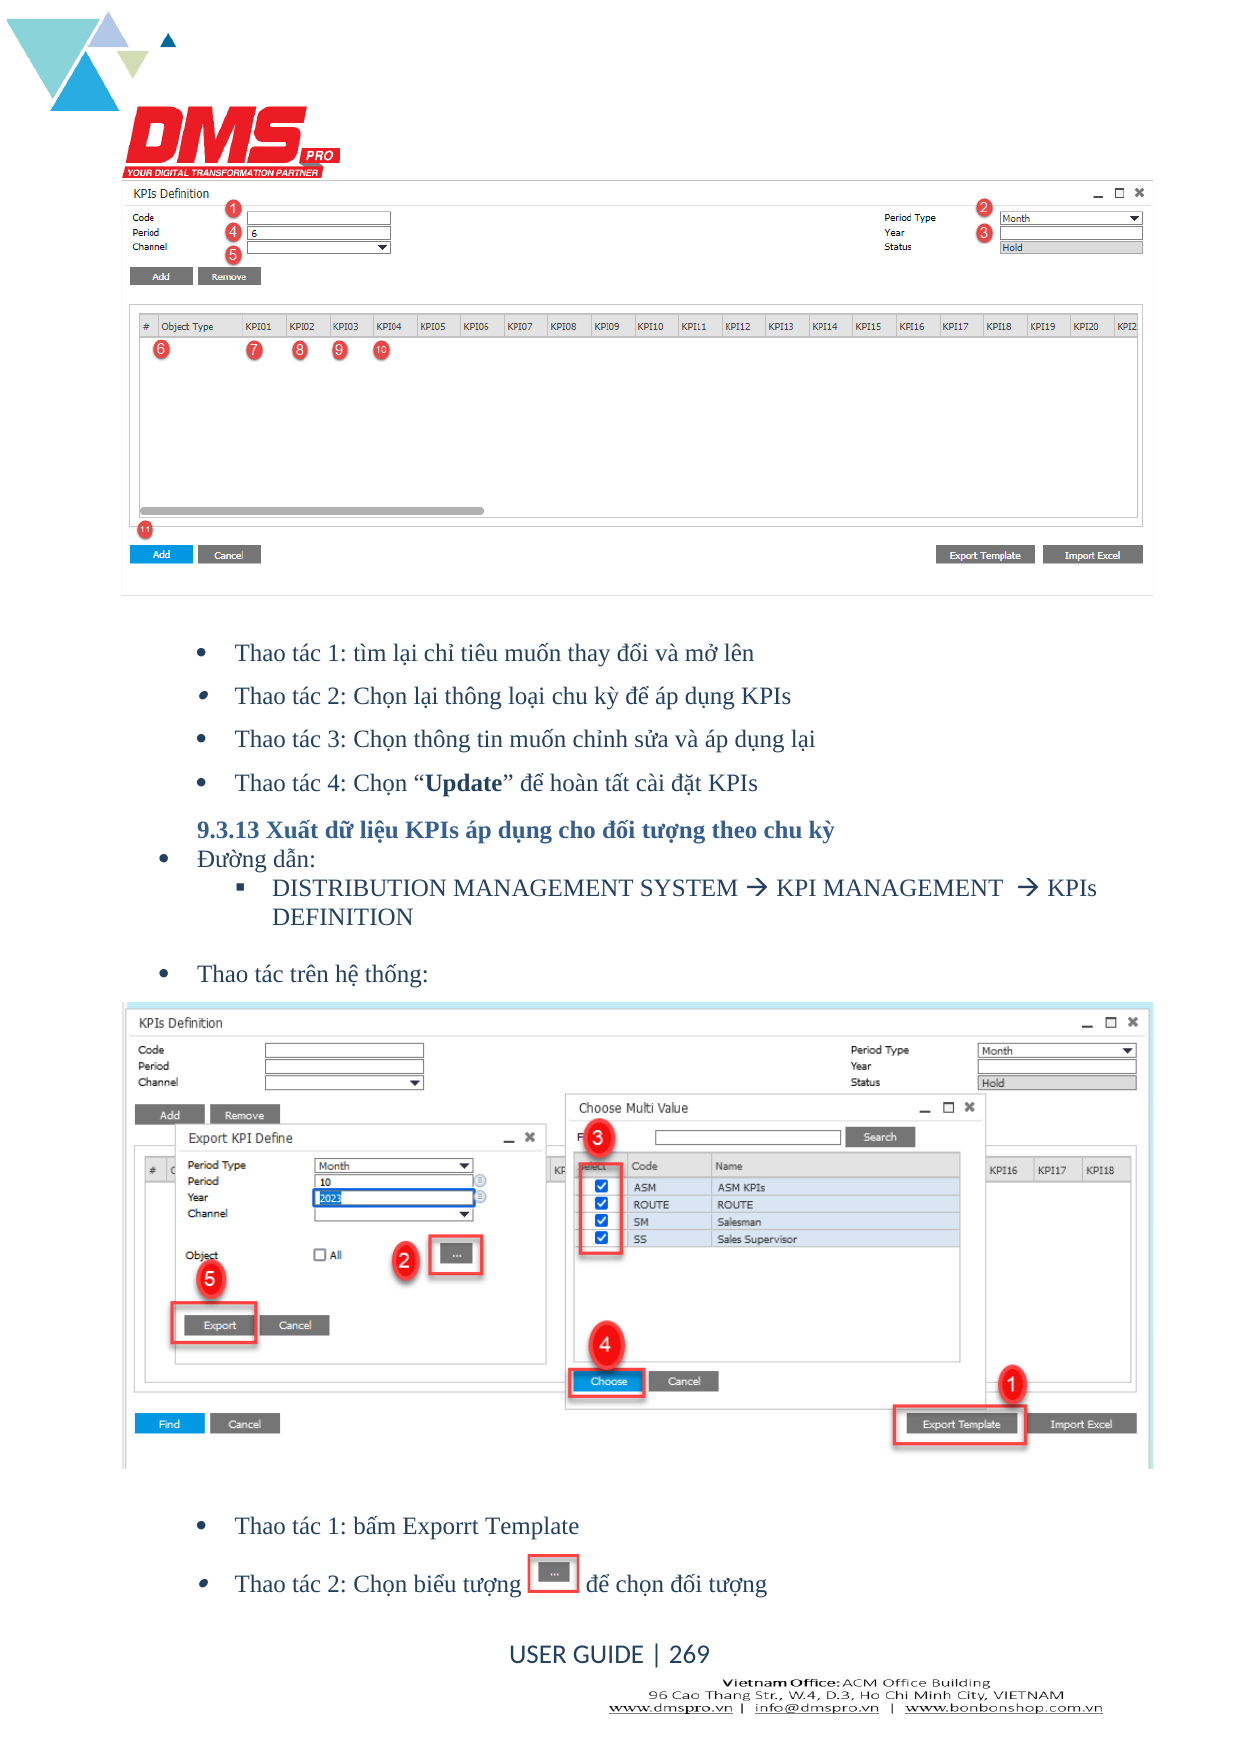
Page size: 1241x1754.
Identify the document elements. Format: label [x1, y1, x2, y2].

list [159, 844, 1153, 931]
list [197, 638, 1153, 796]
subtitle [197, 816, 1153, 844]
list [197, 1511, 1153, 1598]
picture [121, 1002, 1154, 1469]
picture [121, 180, 1154, 596]
picture [5, 11, 340, 177]
picture [527, 1554, 580, 1593]
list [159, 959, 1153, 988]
